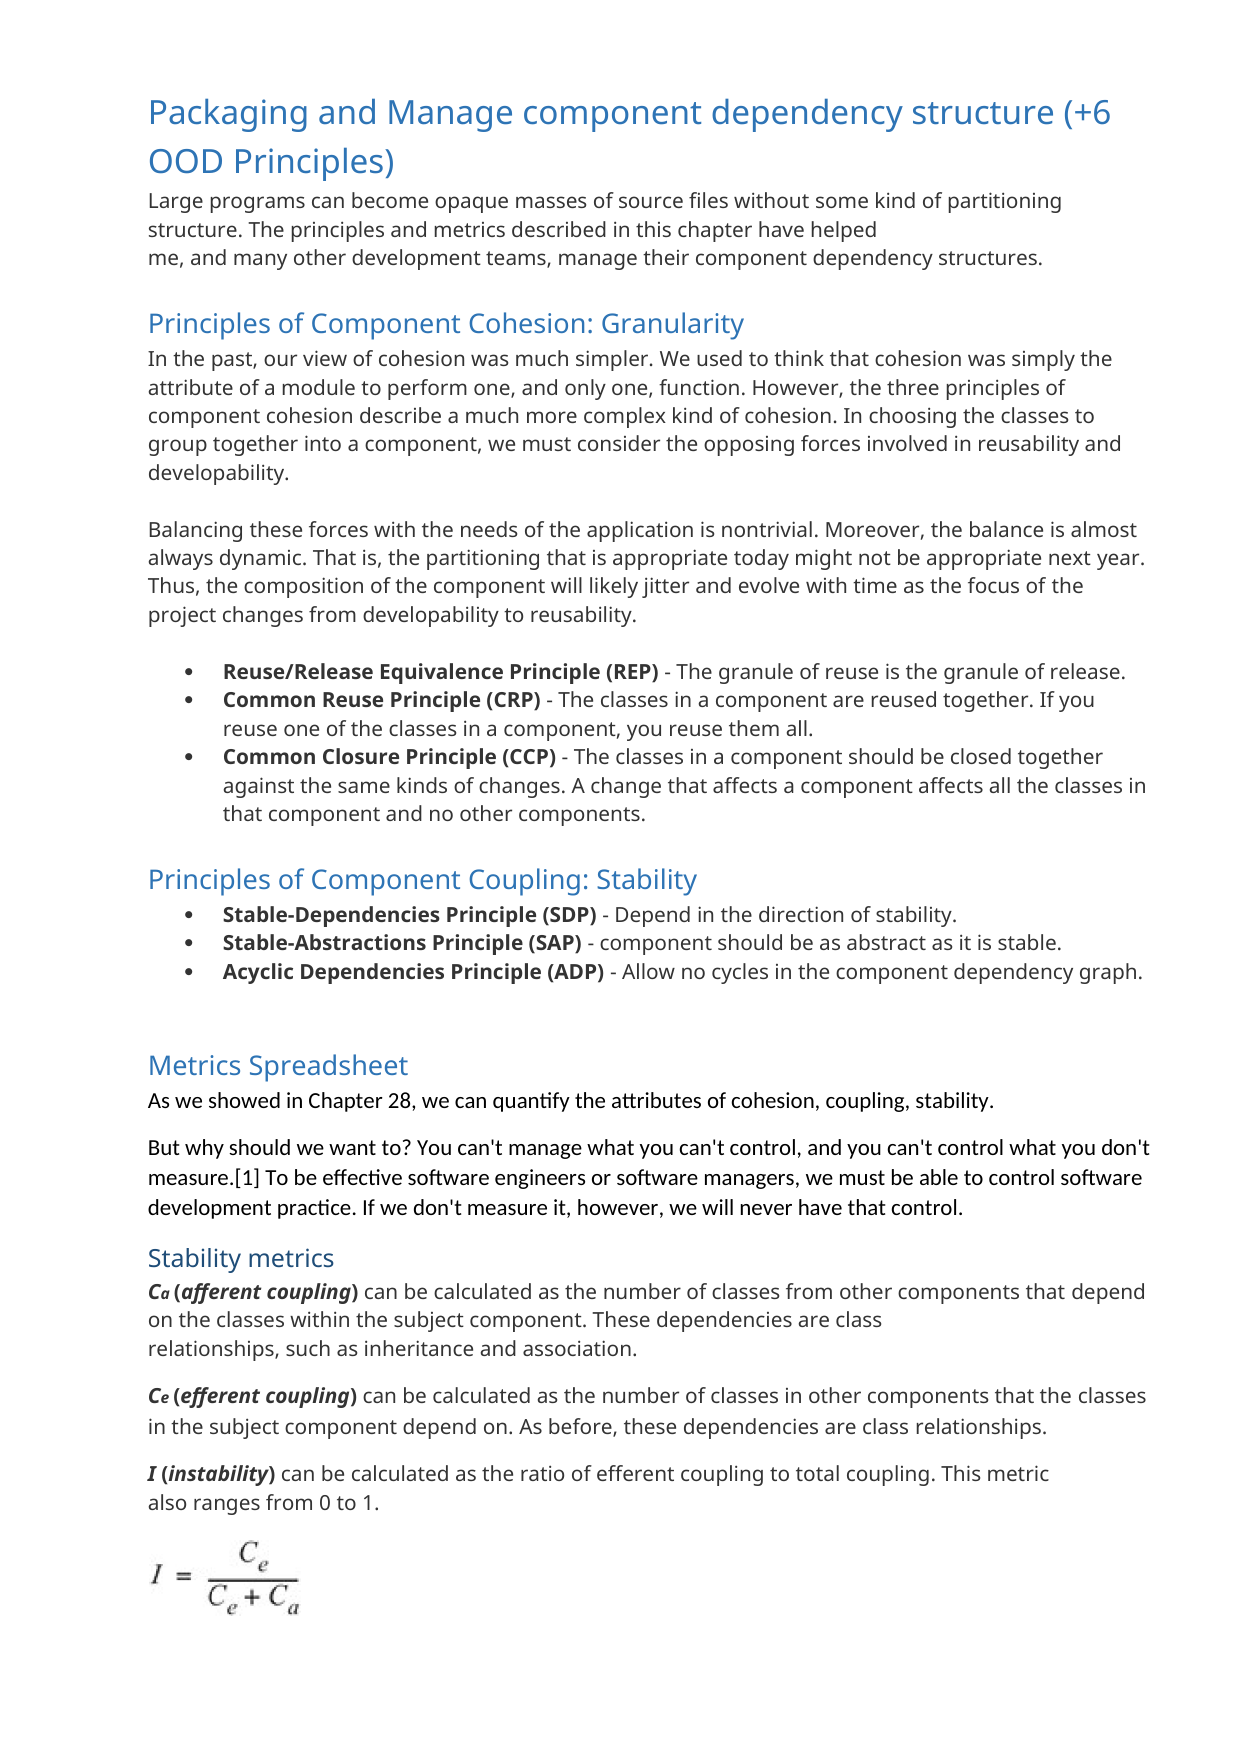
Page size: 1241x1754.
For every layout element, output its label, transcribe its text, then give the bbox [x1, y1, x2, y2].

subtitle Principles of Component Coupling: Stability [148, 860, 1152, 897]
list Common Closure Principle (CCP) - The classes in a component should be closed together against the same kinds of changes. A change that affects a component affects all the classes in that component and no other components. [185, 742, 1152, 828]
text relationships, such as inheritance and association. [148, 1334, 1152, 1362]
picture [147, 1535, 309, 1620]
text Balancing these forces with the needs of the application is nontrivial. Moreover, the balance is almost always dynamic. That is, the partitioning that is appropriate today might not be appropriate next year. Thus, the composition of the component will likely jitter and evolve with time as the focus of the project changes from developability to reusability. [148, 515, 1152, 628]
text Large programs can become opaque masses of source files without some kind of partitioning structure. The principles and metrics described in this chapter have helped [148, 186, 1152, 243]
text But why should we want to? You can't manage what you can't control, and you can't control what you don't measure.[1] To be effective software engineers or software managers, we must be able to control software development practice. If we don't measure it, however, we will never have that control. [148, 1133, 1152, 1221]
subtitle Metrics Spreadsheet [148, 1046, 1152, 1083]
text Ce (efferent coupling) can be calculated as the number of classes in other components that the classes in the subject component depend on. As before, these dependencies are class relationships. [148, 1381, 1152, 1440]
subtitle Stability metrics [148, 1240, 1152, 1274]
text also ranges from 0 to 1. [148, 1488, 1152, 1516]
subtitle Principles of Component Cohesion: Granularity [148, 304, 1152, 341]
subtitle Packaging and Manage component dependency structure (+6 OOD Principles) [148, 88, 1152, 183]
list Stable-Dependencies Principle (SDP) - Depend in the direction of stability. [185, 900, 1152, 928]
text I (instability) can be calculated as the ratio of efferent coupling to total coupling. This metric [148, 1459, 1152, 1488]
text In the past, our view of cohesion was much simpler. We used to think that cohesion was simply the attribute of a module to perform one, and only one, function. However, the three principles of component cohesion describe a much more complex kind of cohesion. In choosing the classes to group together into a component, we must consider the opposing forces involved in reusability and developability. [148, 344, 1152, 486]
list Stable-Abstractions Principle (SAP) - component should be as abstract as it is stable. [185, 928, 1152, 957]
list Acyclic Dependencies Principle (ADP) - Allow no cycles in the component dependency graph. [185, 957, 1152, 985]
text me, and many other development teams, manage their component dependency structures. [148, 243, 1152, 272]
list Common Reuse Principle (CRP) - The classes in a component are reused together. If you reuse one of the classes in a component, you reuse them all. [185, 685, 1152, 742]
text As we showed in Chapter 28, we can quantify the attributes of cohesion, coupling, stability. [148, 1086, 1152, 1114]
text Ca (afferent coupling) can be calculated as the number of classes from other components that depend on the classes within the subject component. These dependencies are class [148, 1277, 1152, 1334]
list Reuse/Release Equivalence Principle (REP) - The granule of reuse is the granule of release. [185, 657, 1152, 685]
